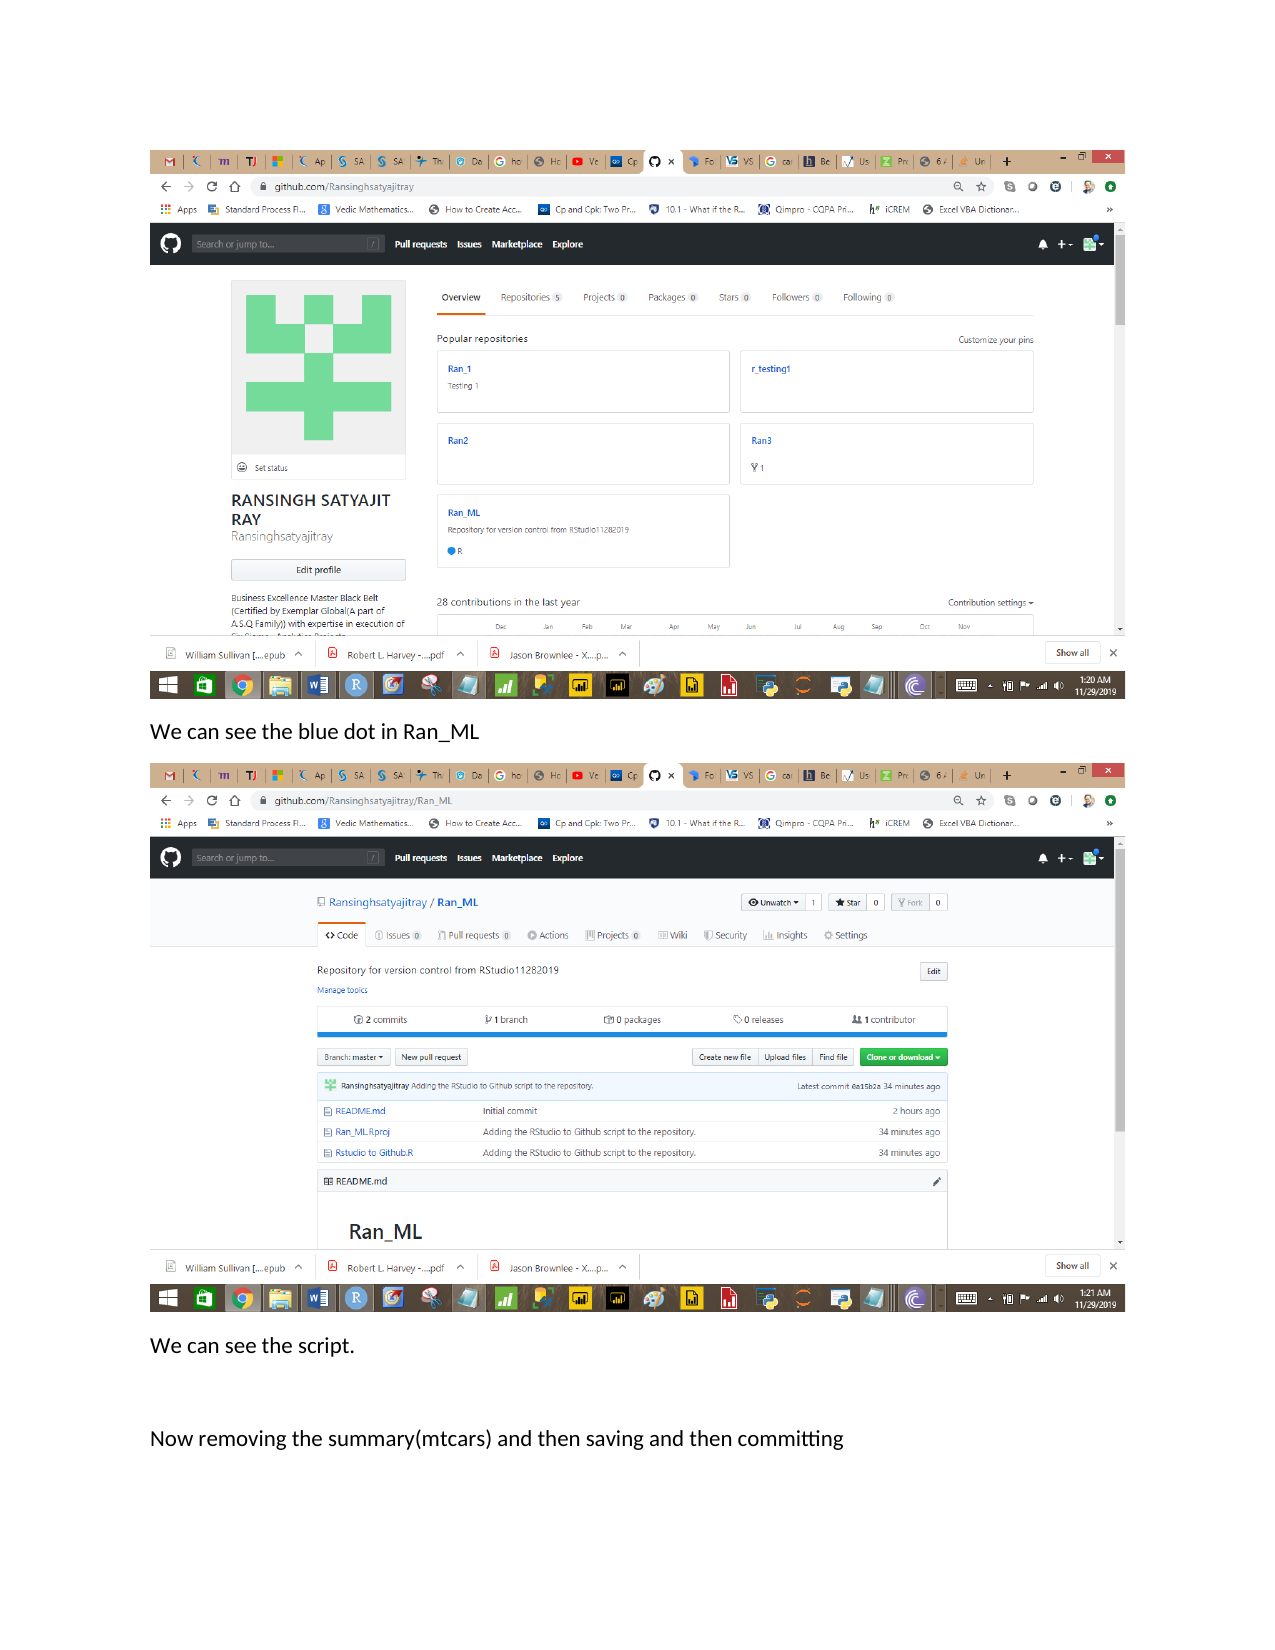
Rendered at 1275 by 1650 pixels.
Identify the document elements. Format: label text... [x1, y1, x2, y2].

picture [150, 150, 1125, 699]
text We can see the blue dot in Ran_ML [150, 717, 1125, 745]
text We can see the script. [150, 1331, 1125, 1359]
picture [150, 763, 1125, 1312]
text Now removing the summary(mtcars) and then saving and then committing [150, 1424, 1125, 1453]
